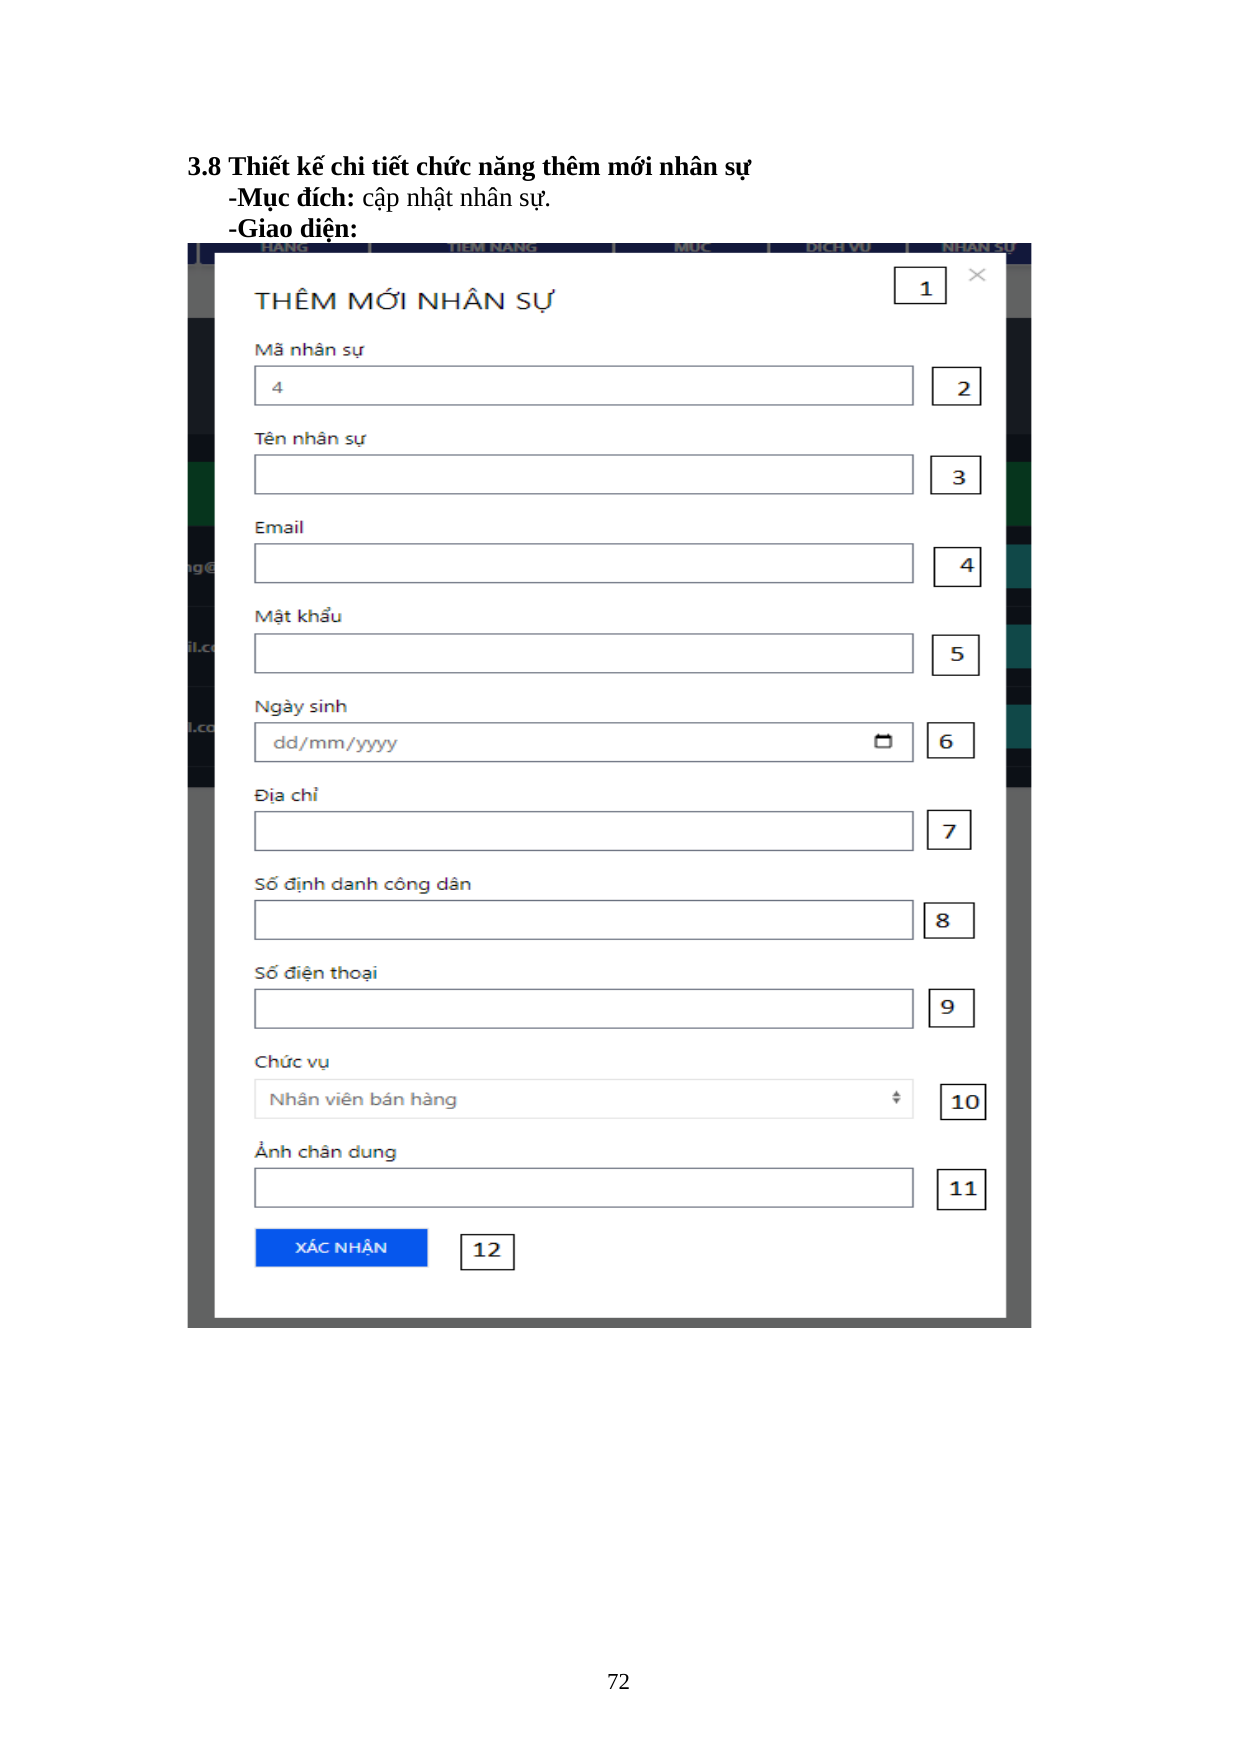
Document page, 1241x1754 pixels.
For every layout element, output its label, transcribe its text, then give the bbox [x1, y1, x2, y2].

list Thiết kế chi tiết chức năng thêm mới nhân sự [187, 150, 1053, 181]
list -Giao diện: [187, 212, 1053, 243]
list -Mục đích: cập nhật nhân sự. [187, 181, 1053, 212]
picture [187, 243, 1032, 1328]
